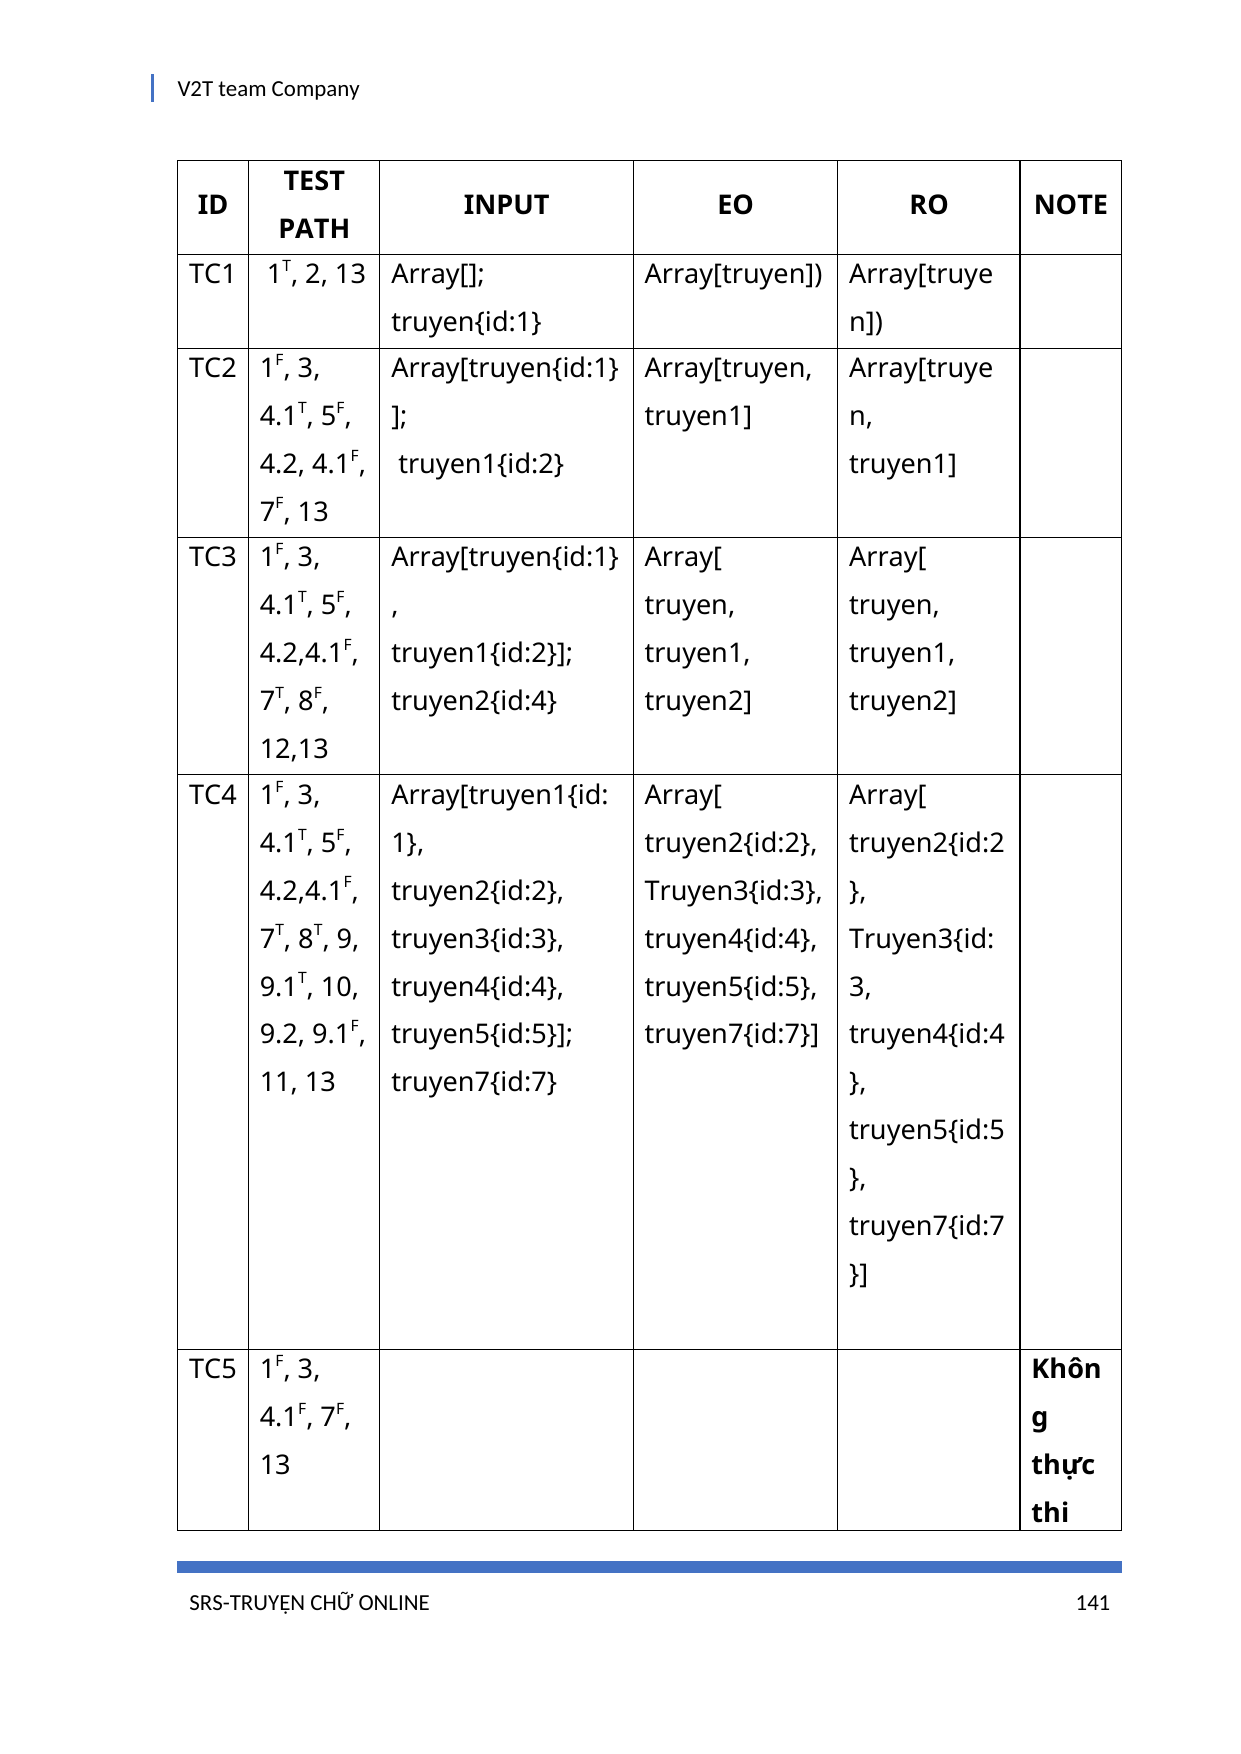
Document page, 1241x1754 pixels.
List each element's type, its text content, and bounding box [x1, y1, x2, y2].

table_header NOTE [1021, 161, 1121, 254]
table_cell 1F, 3, 4.1T, 5F, 4.2,4.1F, 7T, 8F, 12,13 [249, 538, 379, 774]
table_cell TC2 [178, 349, 248, 537]
table_cell Array[truyen]) [838, 255, 1019, 347]
table_cell Array[truyen{id:1}]; truyen1{id:2} [380, 349, 633, 537]
table_header INPUT [380, 161, 633, 254]
table_cell Array[ truyen2{id:2}, Truyen3{id:3}, truyen4{id:4}, truyen5{id:5}, truyen7{id:7}] [634, 775, 837, 1348]
table_header RO [838, 161, 1019, 254]
table_cell Array[ truyen2{id:2}, Truyen3{id:3, truyen4{id:4}, truyen5{id:5}, truyen7{id:7}] [838, 775, 1019, 1348]
table_cell Array[ truyen, truyen1, truyen2] [838, 538, 1019, 774]
table_cell [1021, 538, 1121, 774]
table_cell Không thực thi được [1021, 1350, 1121, 1530]
table_cell [838, 1350, 1019, 1530]
table_cell Array[truyen]) [634, 255, 837, 347]
table_cell TC4 [178, 775, 248, 1348]
table_cell Array[]; truyen{id:1} [380, 255, 633, 347]
table_cell TC3 [178, 538, 248, 774]
table_header EO [634, 161, 837, 254]
table_cell 1T, 2, 13 [249, 255, 379, 347]
table_cell 1F, 3, 4.1T, 5F, 4.2, 4.1F, 7F, 13 [249, 349, 379, 537]
table_cell [1021, 775, 1121, 1348]
table_cell Array[truyen, truyen1] [634, 349, 837, 537]
table_header ID [178, 161, 248, 254]
table_cell 1F, 3, 4.1F, 7F, 13 [249, 1350, 379, 1530]
table_cell Array[truyen1{id:1}, truyen2{id:2}, truyen3{id:3}, truyen4{id:4}, truyen5{id:5}]; truyen7{id:7} [380, 775, 633, 1348]
table_cell Array[ truyen, truyen1, truyen2] [634, 538, 837, 774]
table_cell Array[truyen, truyen1] [838, 349, 1019, 537]
table_cell [1021, 255, 1121, 347]
table_cell [1021, 349, 1121, 537]
table_cell TC1 [178, 255, 248, 347]
table_cell TC5 [178, 1350, 248, 1530]
table_cell [380, 1350, 633, 1530]
table_cell 1F, 3, 4.1T, 5F, 4.2,4.1F, 7T, 8T, 9, 9.1T, 10, 9.2, 9.1F, 11, 13 [249, 775, 379, 1348]
table_header TEST PATH [249, 161, 379, 254]
table_cell Array[truyen{id:1}, truyen1{id:2}]; truyen2{id:4} [380, 538, 633, 774]
table_cell [634, 1350, 837, 1530]
